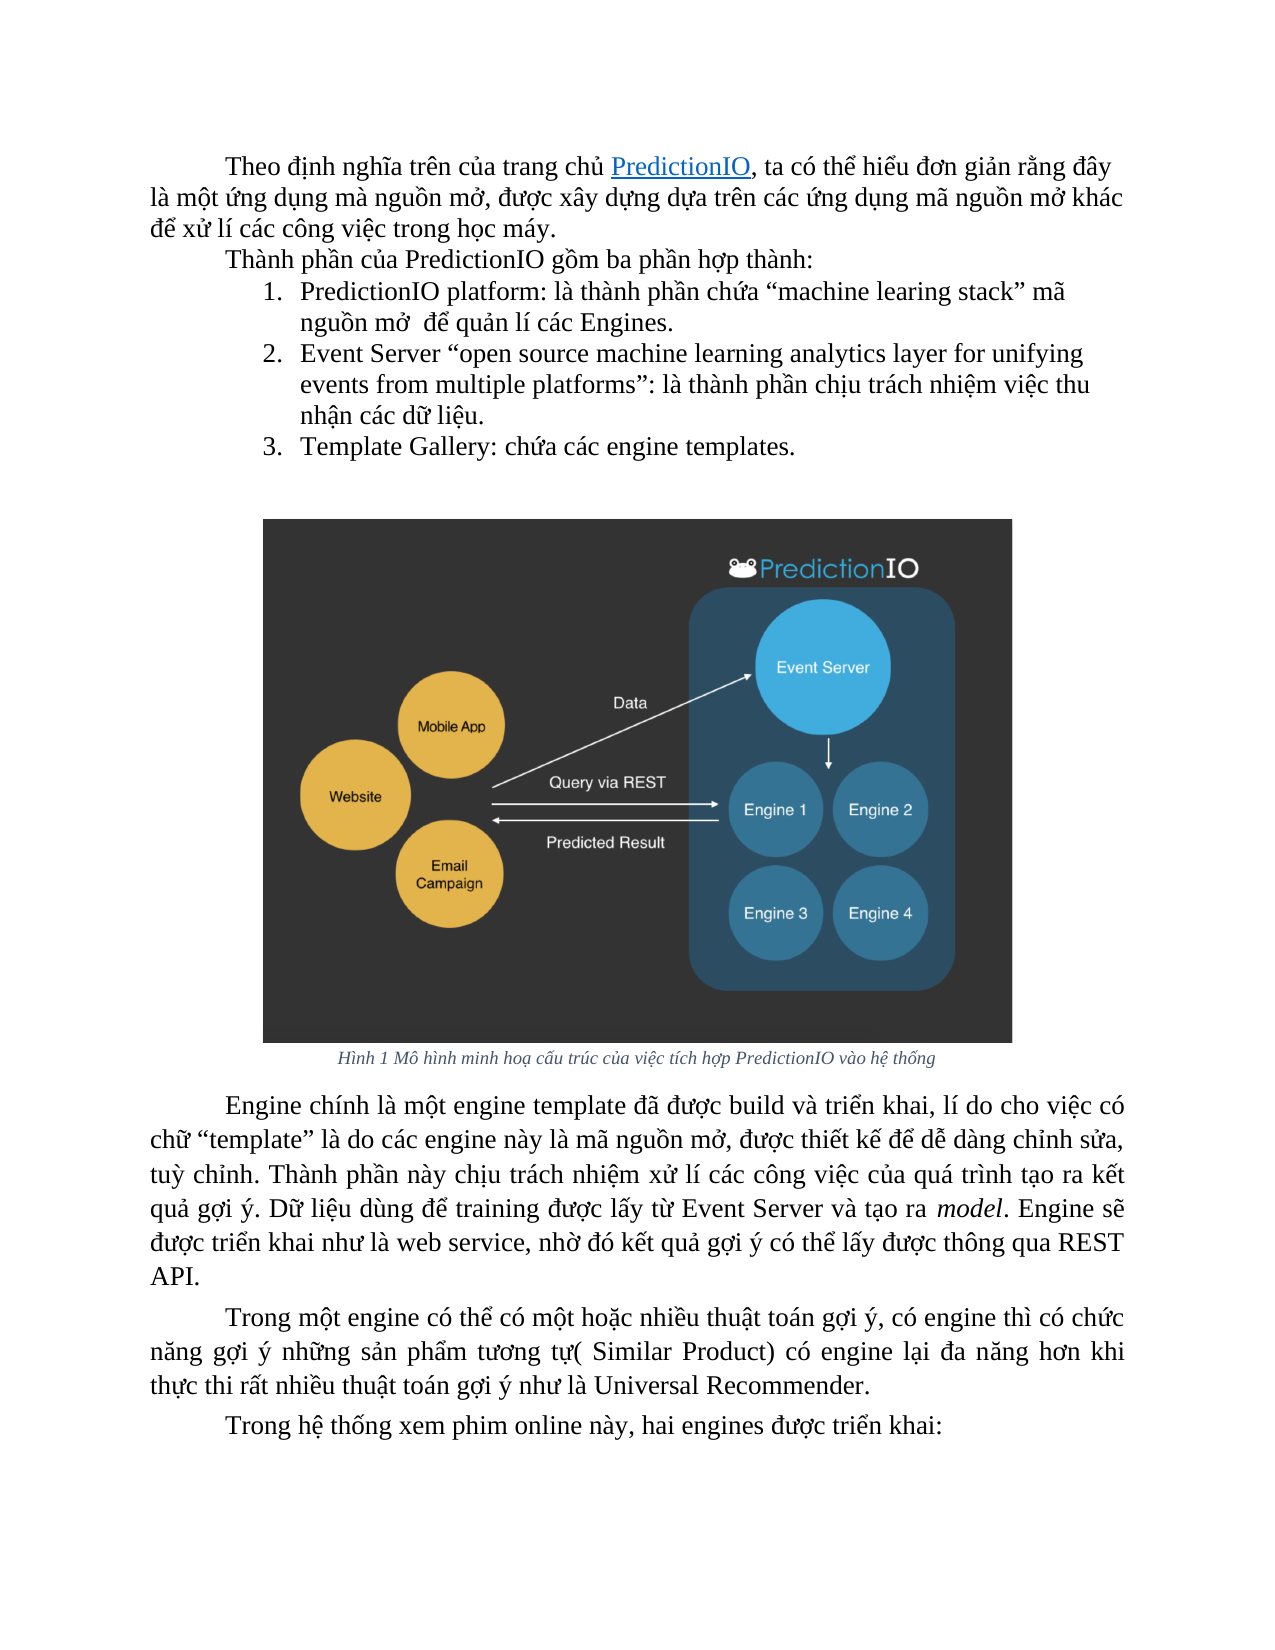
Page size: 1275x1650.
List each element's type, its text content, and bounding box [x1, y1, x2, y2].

picture [262, 517, 1013, 1043]
list Event Server “open source machine learning analytics layer for unifying events from multiple platforms”: là thành phần chịu trách nhiệm việc thu nhận các dữ liệu. [262, 337, 1125, 430]
list Template Gallery: chứa các engine templates. [262, 430, 1125, 461]
text Trong hệ thống xem phim online này, hai engines được triển khai: [150, 1409, 1125, 1441]
text Trong một engine có thể có một hoặc nhiều thuật toán gợi ý, có engine thì có chức năng gợi ý những sản phẩm tương tự( Similar Product) có engine lại đa năng hơn khi thực thi rất nhiều thuật toán gợi ý như là Universal Recommender. [150, 1301, 1125, 1400]
text Thành phần của PredictionIO gồm ba phần hợp thành: [150, 243, 1125, 274]
text Engine chính là một engine template đã được build và triển khai, lí do cho việc có chữ “template” là do các engine này là mã nguồn mở, được thiết kế để dễ dàng chỉnh sửa, tuỳ chỉnh. Thành phần này chịu trách nhiệm xử lí các công việc của quá trình tạo ra kết quả gợi ý. Dữ liệu dùng để training được lấy từ Event Server và tạo ra model. Engine sẽ được triển khai như là web service, nhờ đó kết quả gợi ý có thể lấy được thông qua REST API. [150, 1089, 1125, 1291]
text Theo định nghĩa trên của trang chủ PredictionIO, ta có thể hiểu đơn giản rằng đây là một ứng dụng mà nguồn mở, được xây dựng dựa trên các ứng dụng mã nguồn mở khác để xử lí các công việc trong học máy. [150, 150, 1125, 243]
list PredictionIO platform: là thành phần chứa “machine learing stack” mã nguồn mở để quản lí các Engines. [262, 274, 1125, 337]
